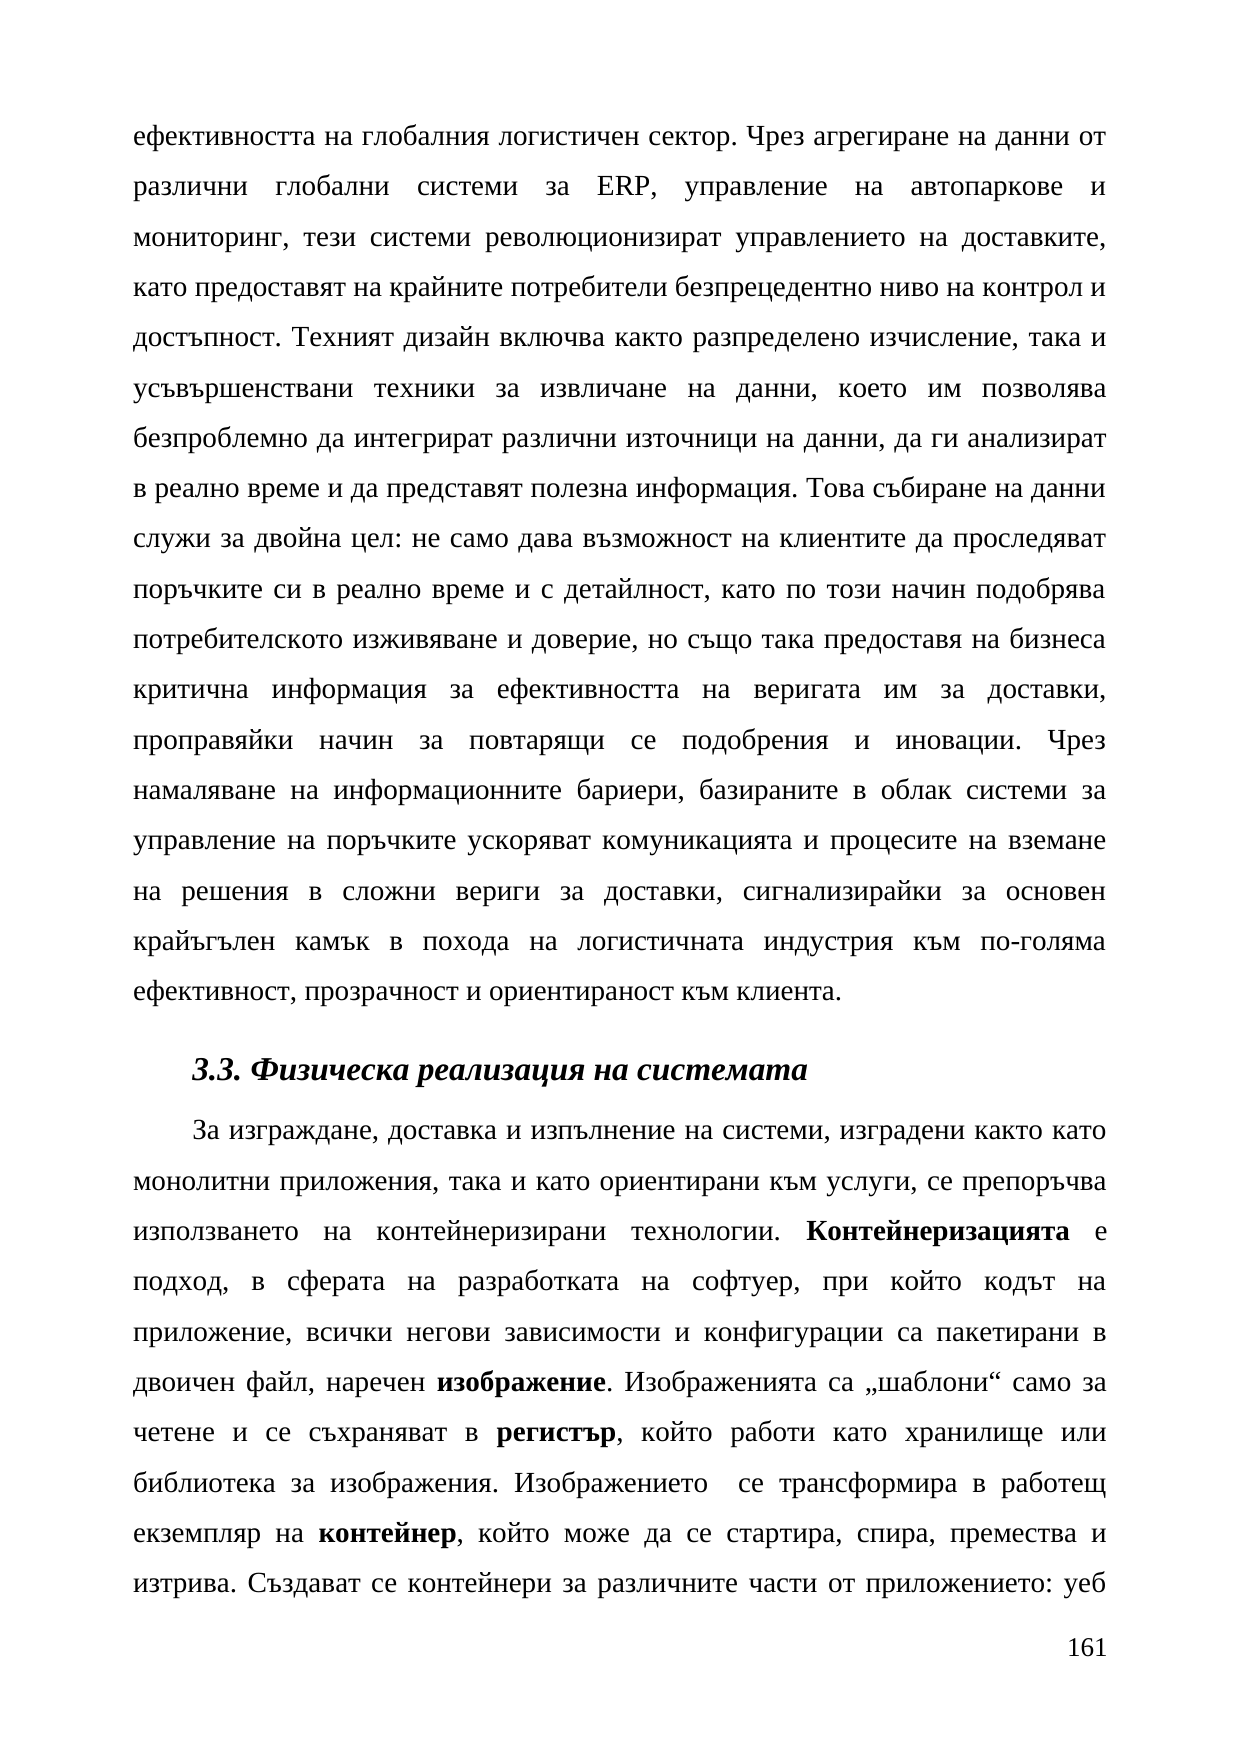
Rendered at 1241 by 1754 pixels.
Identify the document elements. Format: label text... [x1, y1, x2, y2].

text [133, 118, 1107, 1007]
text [133, 1112, 1107, 1599]
subtitle 3.3. Физическа реализация на системата [133, 1049, 1107, 1087]
